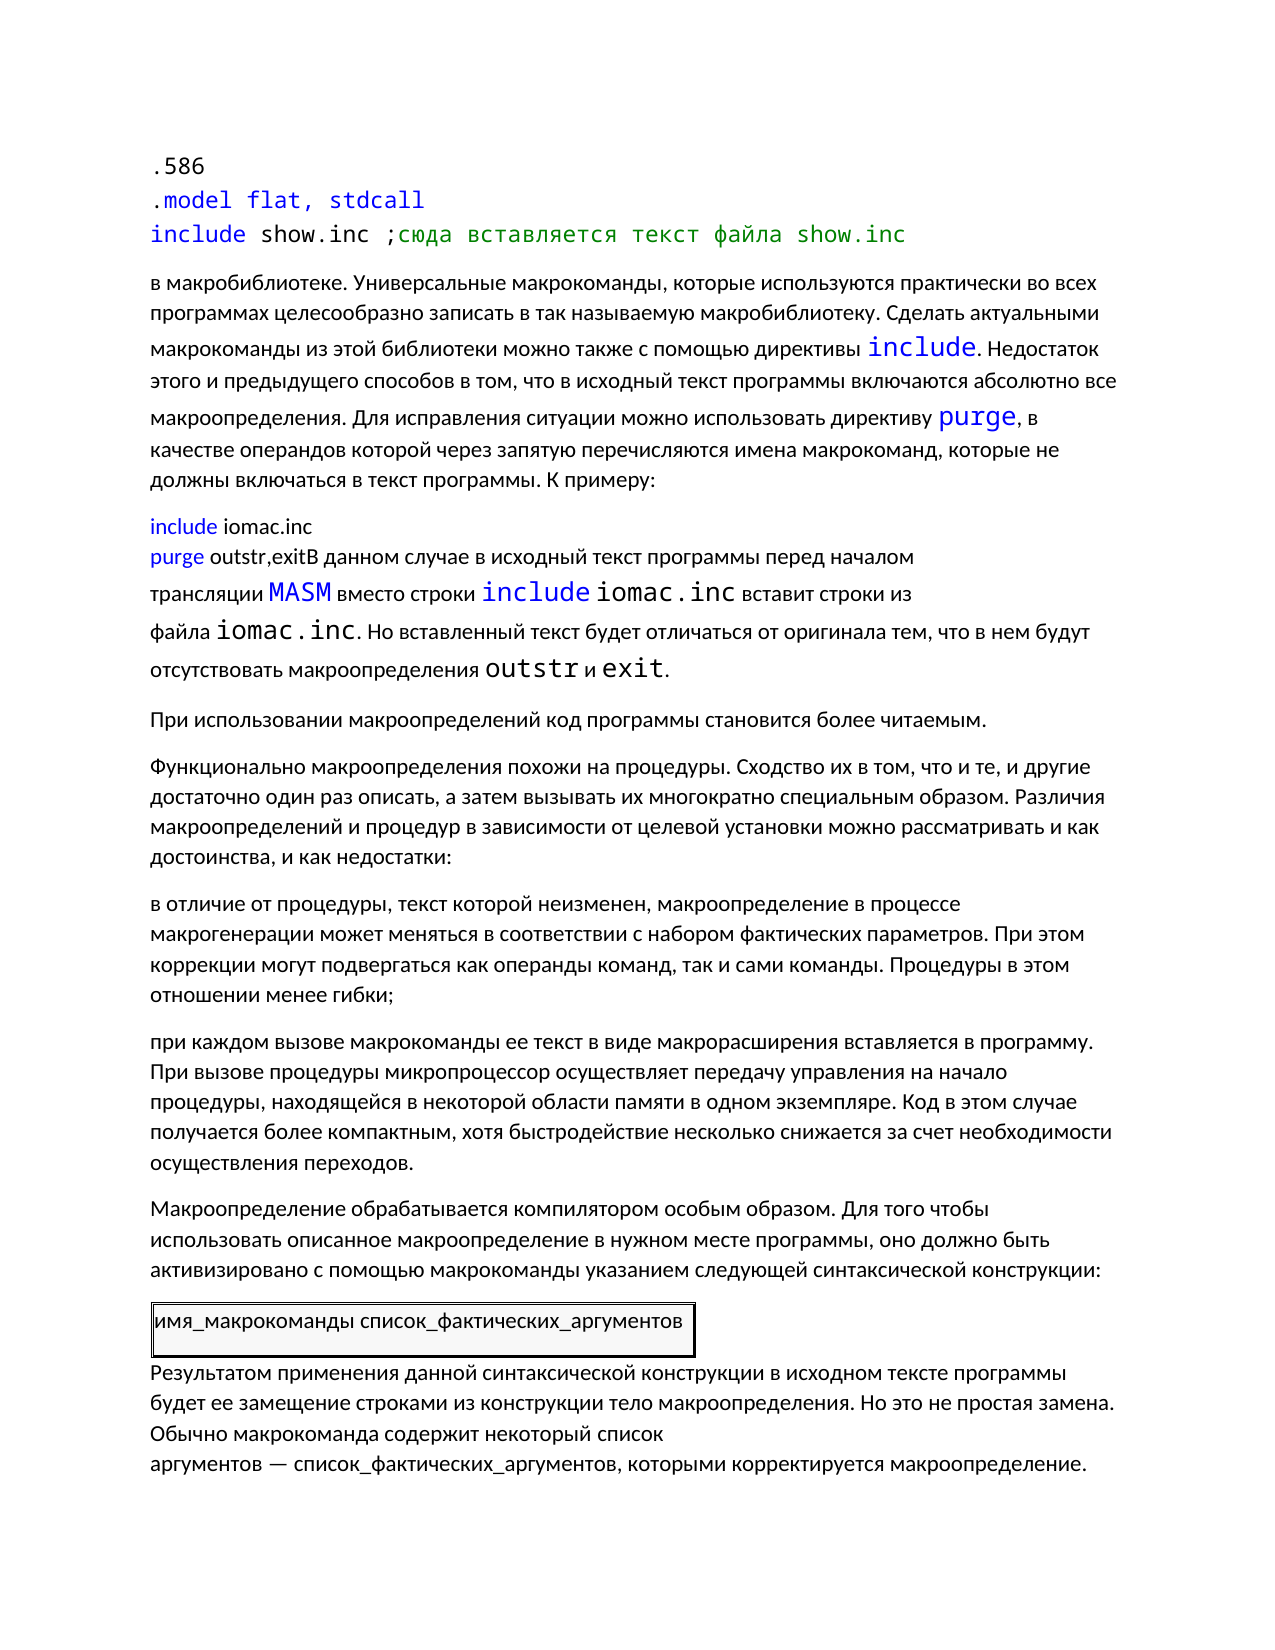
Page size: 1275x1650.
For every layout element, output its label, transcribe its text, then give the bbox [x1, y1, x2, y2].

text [150, 1358, 1125, 1477]
text в макробиблиотеке. Универсальные макрокоманды, которые используются практически во всех программах целесообразно записать в так называемую макробиблиотеку. Сделать актуальными макрокоманды из этой библиотеки можно также с помощью директивы include. Недостаток этого и предыдущего способов в том, что в исходный текст программы включаются абсолютно все макроопределения. Для исправления ситуации можно использовать директиву purge, в качестве операндов которой через запятую перечисляются имена макрокоманд, которые не должны включаться в текст программы. К примеру: [150, 268, 1125, 493]
text include iomac.inc purge outstr,exitВ данном случае в исходный текст программы перед началом трансляции MASM вместо строки include iomac.inc вставит строки из файла iomac.inc. Но вставленный текст будет отличаться от оригинала тем, что в нем будут отсутствовать макроопределения outstr и exit. [150, 512, 1125, 686]
table_header имя_макрокоманды список_фактических_аргументов [154, 1305, 693, 1355]
text При использовании макроопределений код программы становится более читаемым. [150, 705, 1125, 733]
text .586 .model flat, stdcall include show.inc ;сюда вставляется текст файла show.inc [150, 150, 1125, 249]
text Макроопределение обрабатывается компилятором особым образом. Для того чтобы использовать описанное макроопределение в нужном месте программы, оно должно быть активизировано с помощью макрокоманды указанием следующей синтаксической конструкции: [150, 1194, 1125, 1283]
text Функционально макроопределения похожи на процедуры. Сходство их в том, что и те, и другие достаточно один раз описать, а затем вызывать их многократно специальным образом. Различия макроопределений и процедур в зависимости от целевой установки можно рассматривать и как достоинства, и как недостатки: [150, 752, 1125, 871]
text в отличие от процедуры, текст которой неизменен, макроопределение в процессе макрогенерации может меняться в соответствии с набором фактических параметров. При этом коррекции могут подвергаться как операнды команд, так и сами команды. Процедуры в этом отношении менее гибки; [150, 889, 1125, 1008]
text при каждом вызове макрокоманды ее текст в виде макрорасширения вставляется в программу. При вызове процедуры микропроцессор осуществляет передачу управления на начало процедуры, находящейся в некоторой области памяти в одном экземпляре. Код в этом случае получается более компактным, хотя быстродействие несколько снижается за счет необходимости осуществления переходов. [150, 1027, 1125, 1176]
